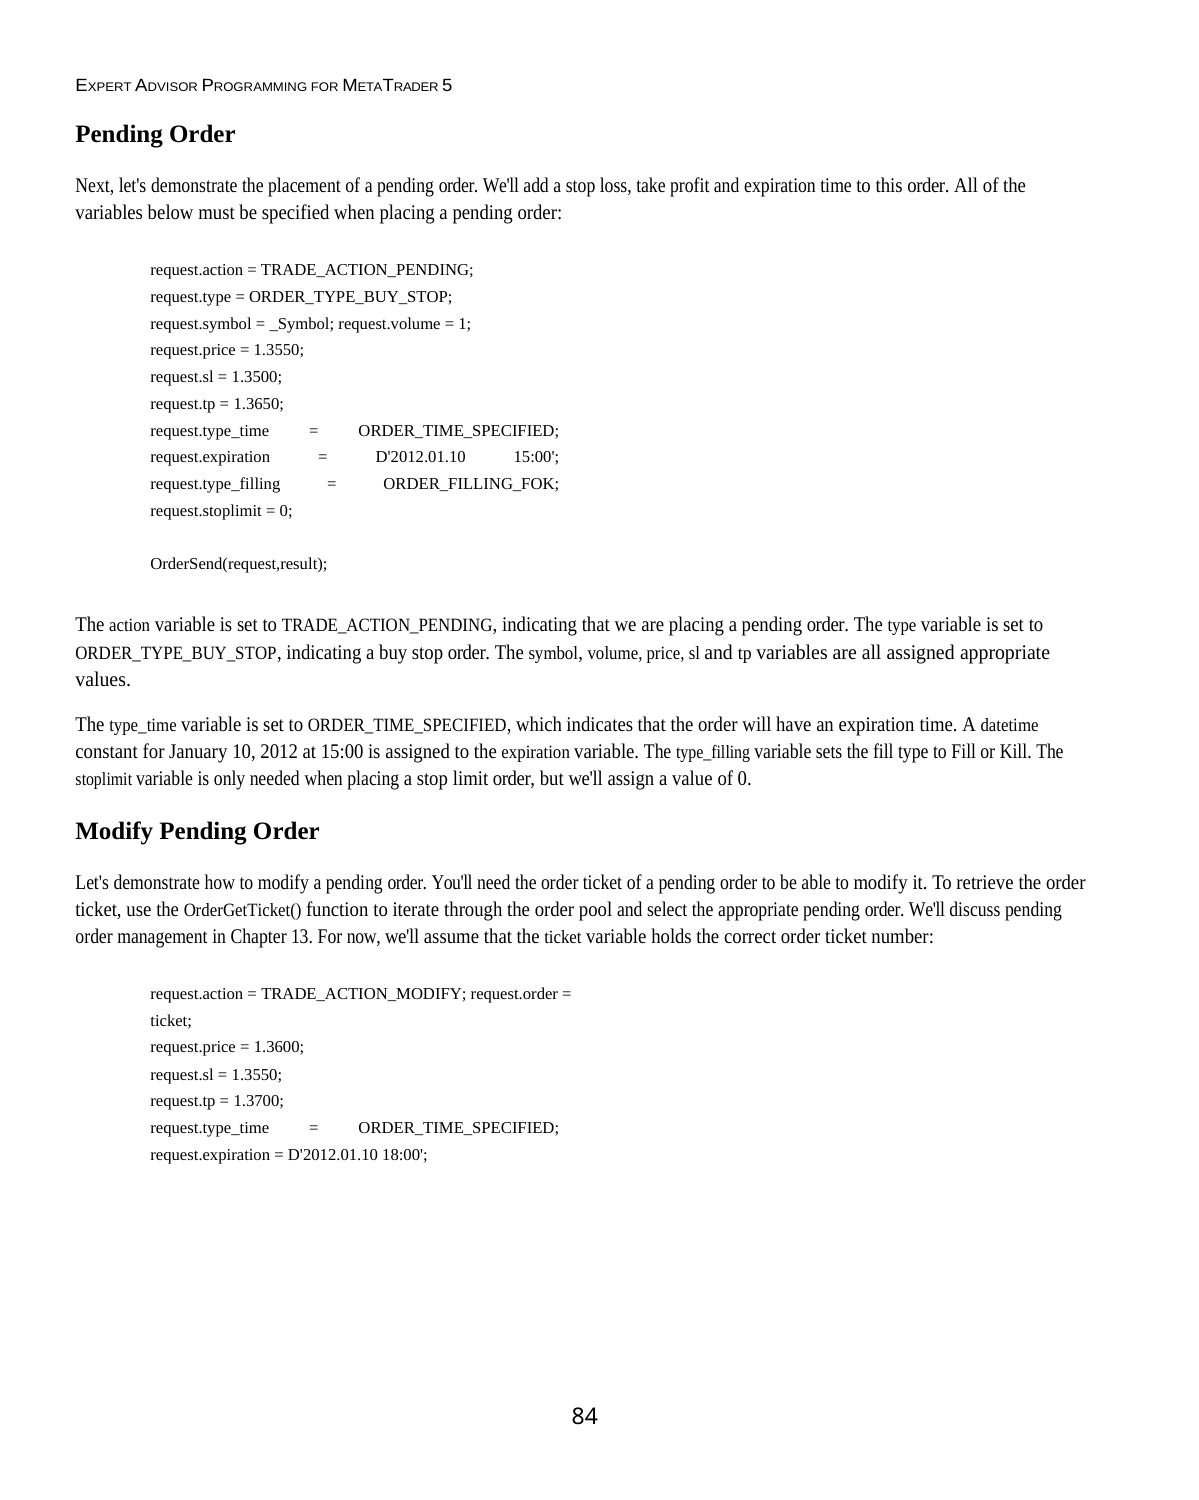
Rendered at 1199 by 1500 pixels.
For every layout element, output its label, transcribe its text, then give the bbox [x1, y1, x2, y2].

text request.sl = 1.3550; [150, 1064, 1199, 1083]
text request.sl = 1.3500; [150, 367, 1199, 386]
text request.type_time = ORDER_TIME_SPECIFIED; request.expiration = D'2012.01.10 15:00'; request.type_filling = ORDER_FILLING_FOK; request.stoplimit = 0; [150, 420, 559, 520]
text request.action = TRADE_ACTION_PENDING; request.type = ORDER_TYPE_BUY_STOP; request.symbol = _Symbol; request.volume = 1; [150, 260, 531, 333]
text request.type_time = ORDER_TIME_SPECIFIED; request.expiration = D'2012.01.10 18:00'; [150, 1118, 559, 1164]
text Let's demonstrate how to modify a pending order. You'll need the order ticket of a pending order to be able to modify it. To retrieve the order ticket, use the OrderGetTicket() function to iterate through the order pool and select the appropriate pending order. We'll discuss pending order management in Chapter 13. For now, we'll assume that the ticket variable holds the correct order ticket number: [75, 870, 1091, 948]
text The type_time variable is set to ORDER_TIME_SPECIFIED, which indicates that the order will have an expiration time. A datetime constant for January 10, 2012 at 15:00 is assigned to the expiration variable. The type_filling variable sets the fill type to Fill or Kill. The stoplimit variable is only needed when placing a stop limit order, but we'll assign a value of 0. [75, 712, 1085, 790]
text request.tp = 1.3650; [150, 393, 1199, 413]
subtitle Pending Order [75, 119, 1199, 148]
text request.price = 1.3600; [150, 1038, 1199, 1056]
subtitle Modify Pending Order [75, 816, 1199, 845]
text OrderSend(request,result); [150, 554, 1199, 573]
text Next, let's demonstrate the placement of a pending order. We'll add a stop loss, take profit and expiration time to this order. All of the variables below must be specified when placing a pending order: [75, 173, 1084, 224]
text request.action = TRADE_ACTION_MODIFY; request.order = ticket; [150, 984, 588, 1030]
text request.price = 1.3550; [150, 340, 1199, 359]
text The action variable is set to TRADE_ACTION_PENDING, indicating that we are placing a pending order. The type variable is set to ORDER_TYPE_BUY_STOP, indicating a buy stop order. The symbol, volume, price, sl and tp variables are all assigned appropriate values. [75, 612, 1074, 691]
text request.tp = 1.3700; [150, 1091, 1199, 1110]
